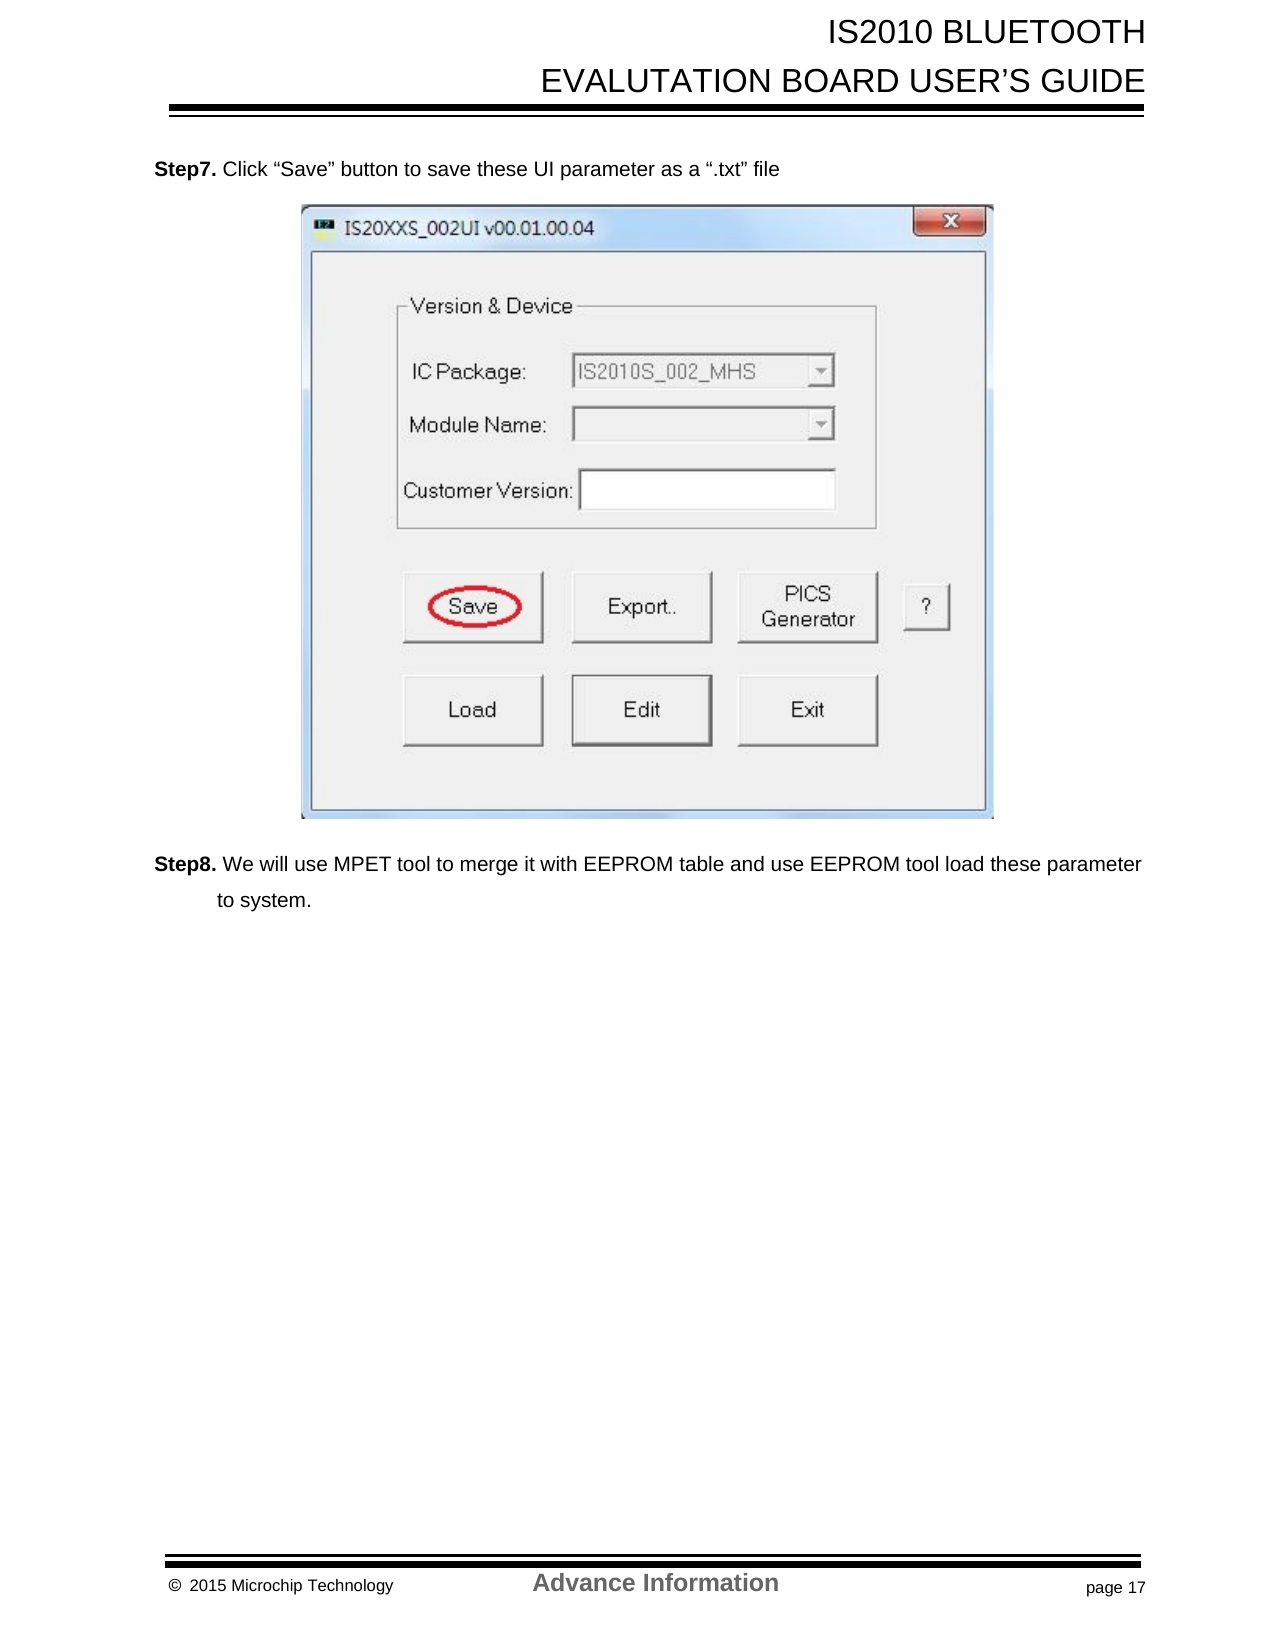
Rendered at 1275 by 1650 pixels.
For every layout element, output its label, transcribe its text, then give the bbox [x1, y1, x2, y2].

text Step7. Click “Save” button to save these UI parameter as a “.txt” file [154, 157, 1158, 181]
picture [300, 204, 993, 816]
text Step8. We will use MPET tool to merge it with EEPROM table and use EEPROM tool load these parameter to system. [154, 852, 1158, 912]
